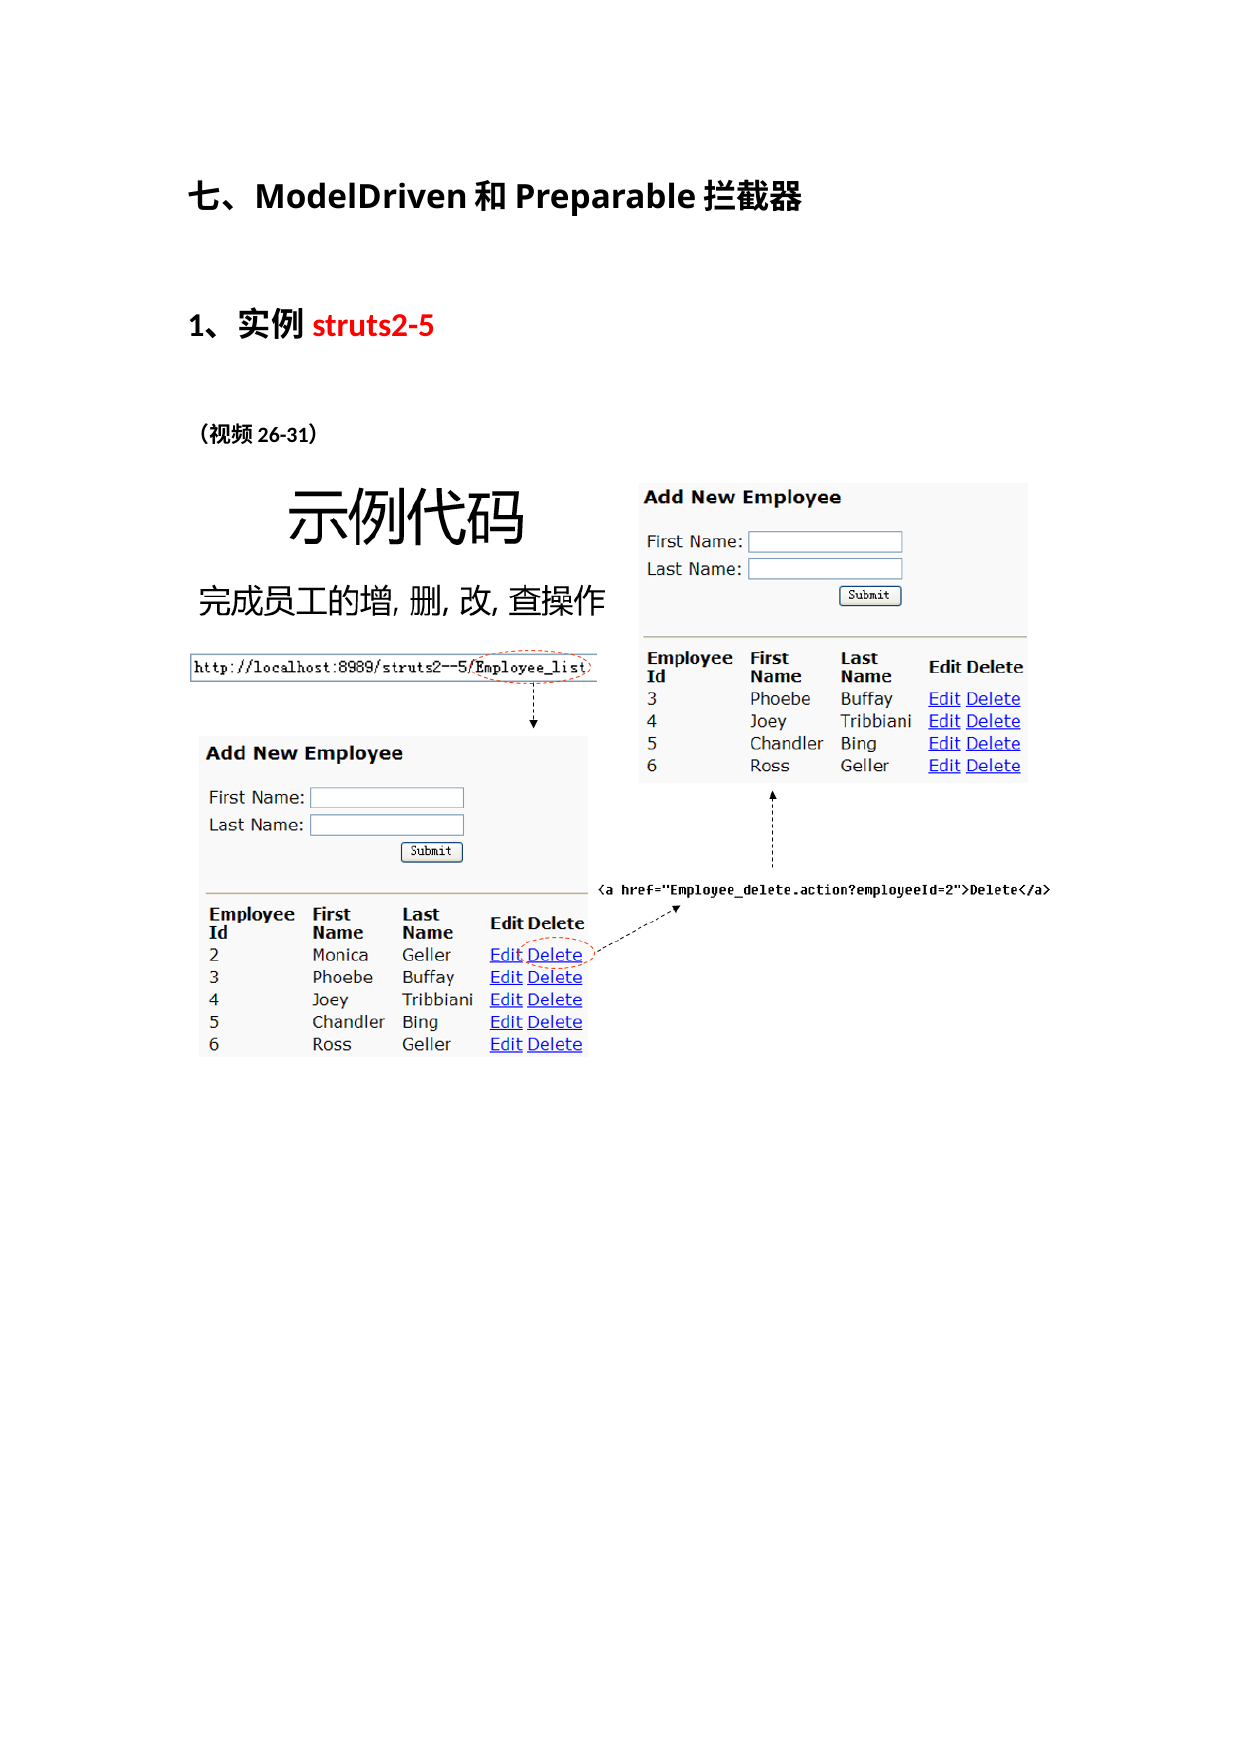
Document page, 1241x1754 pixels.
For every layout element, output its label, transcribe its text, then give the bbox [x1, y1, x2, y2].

subtitle 七、ModelDriven和Preparable拦截器 [187, 162, 1053, 227]
subtitle 1、实例 struts2-5 [187, 289, 1053, 354]
text （视频26-31） [187, 417, 1053, 449]
picture [187, 481, 1053, 1057]
